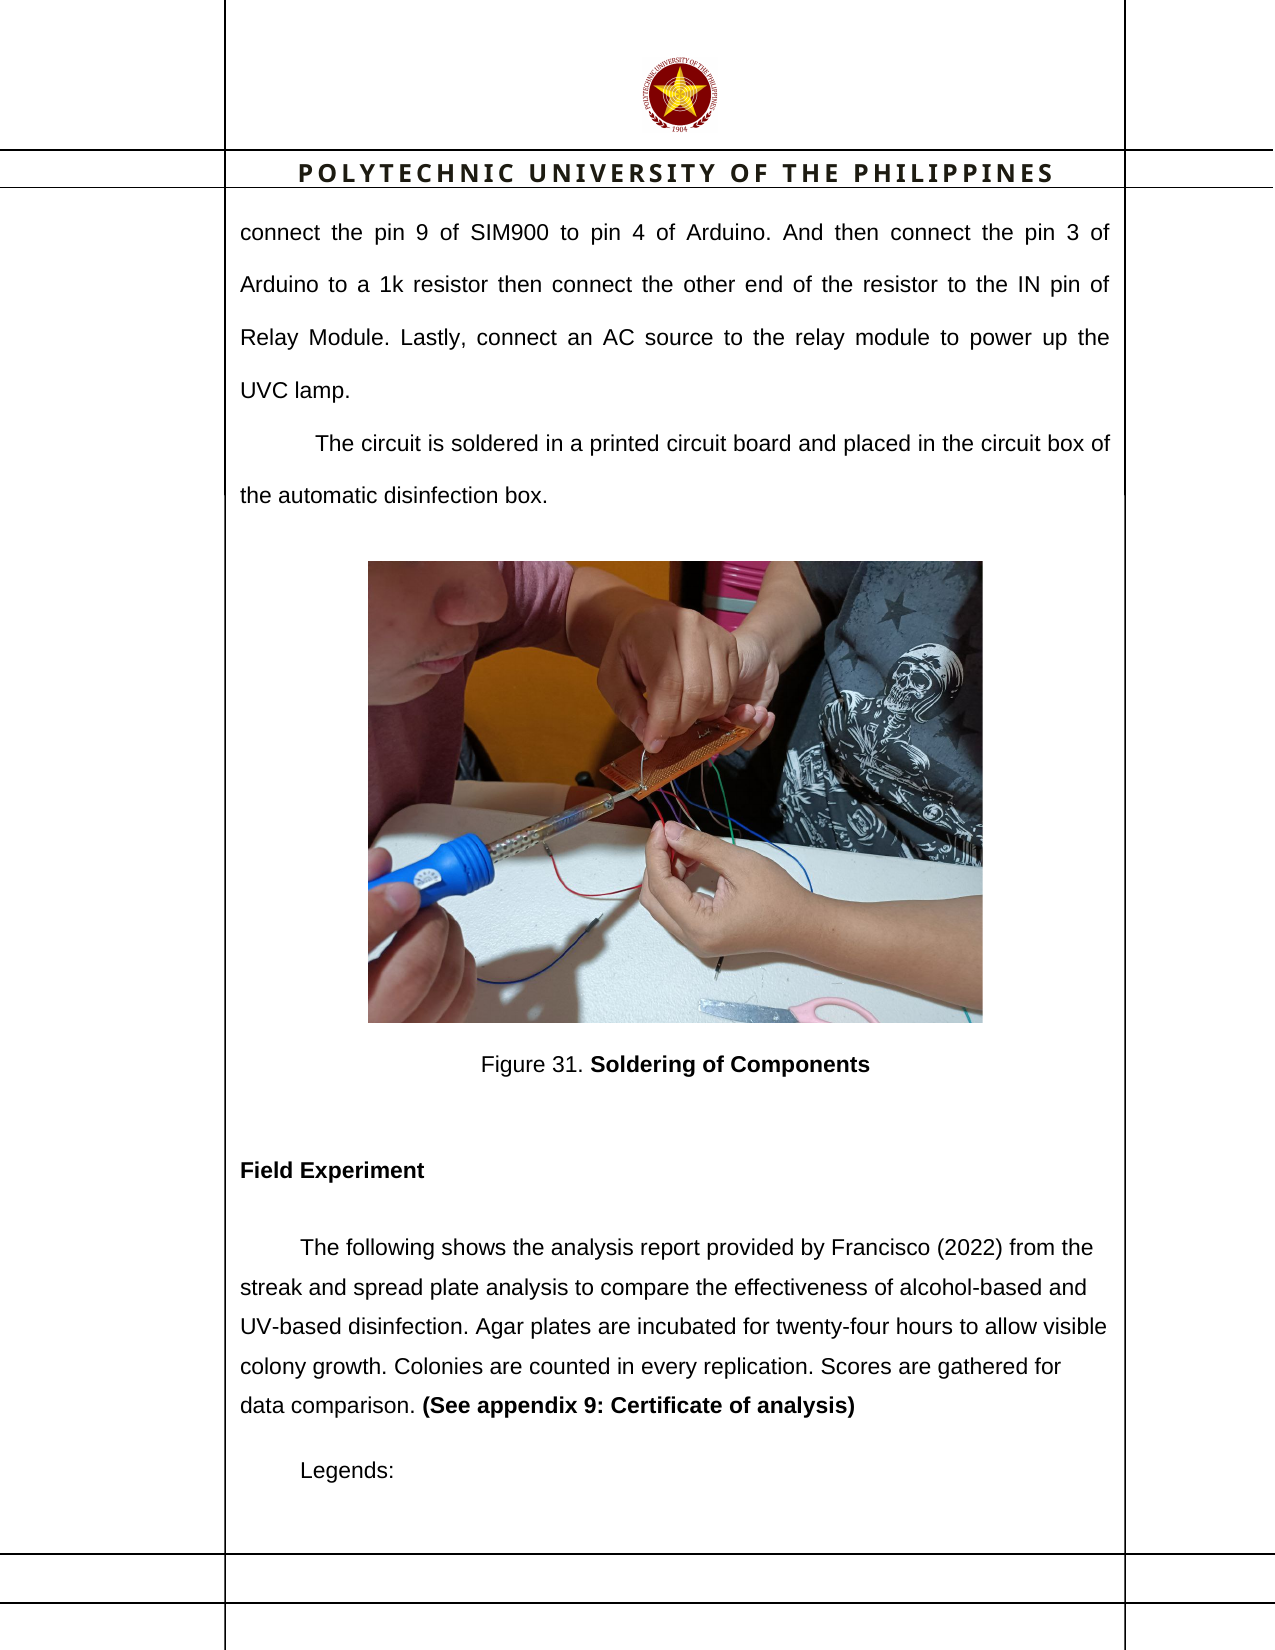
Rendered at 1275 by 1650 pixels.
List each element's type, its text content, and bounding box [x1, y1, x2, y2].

text The following shows the analysis report provided by Francisco (2022) from the streak and spread plate analysis to compare the effectiveness of alcohol-based and UV-based disinfection. Agar plates are incubated for twenty-four hours to allow visible colony growth. Colonies are counted in every replication. Scores are gathered for data comparison. (See appendix 9: Certificate of analysis) [240, 1234, 1111, 1418]
picture [642, 57, 718, 133]
text Figure 31. Soldering of Components [240, 1051, 1111, 1077]
text Field Experiment [240, 1157, 1111, 1183]
picture [368, 561, 983, 1023]
text Legends: [240, 1457, 1111, 1483]
text The circuit is soldered in a printed circuit board and placed in the circuit box of the automatic disinfection box. [240, 429, 1111, 508]
